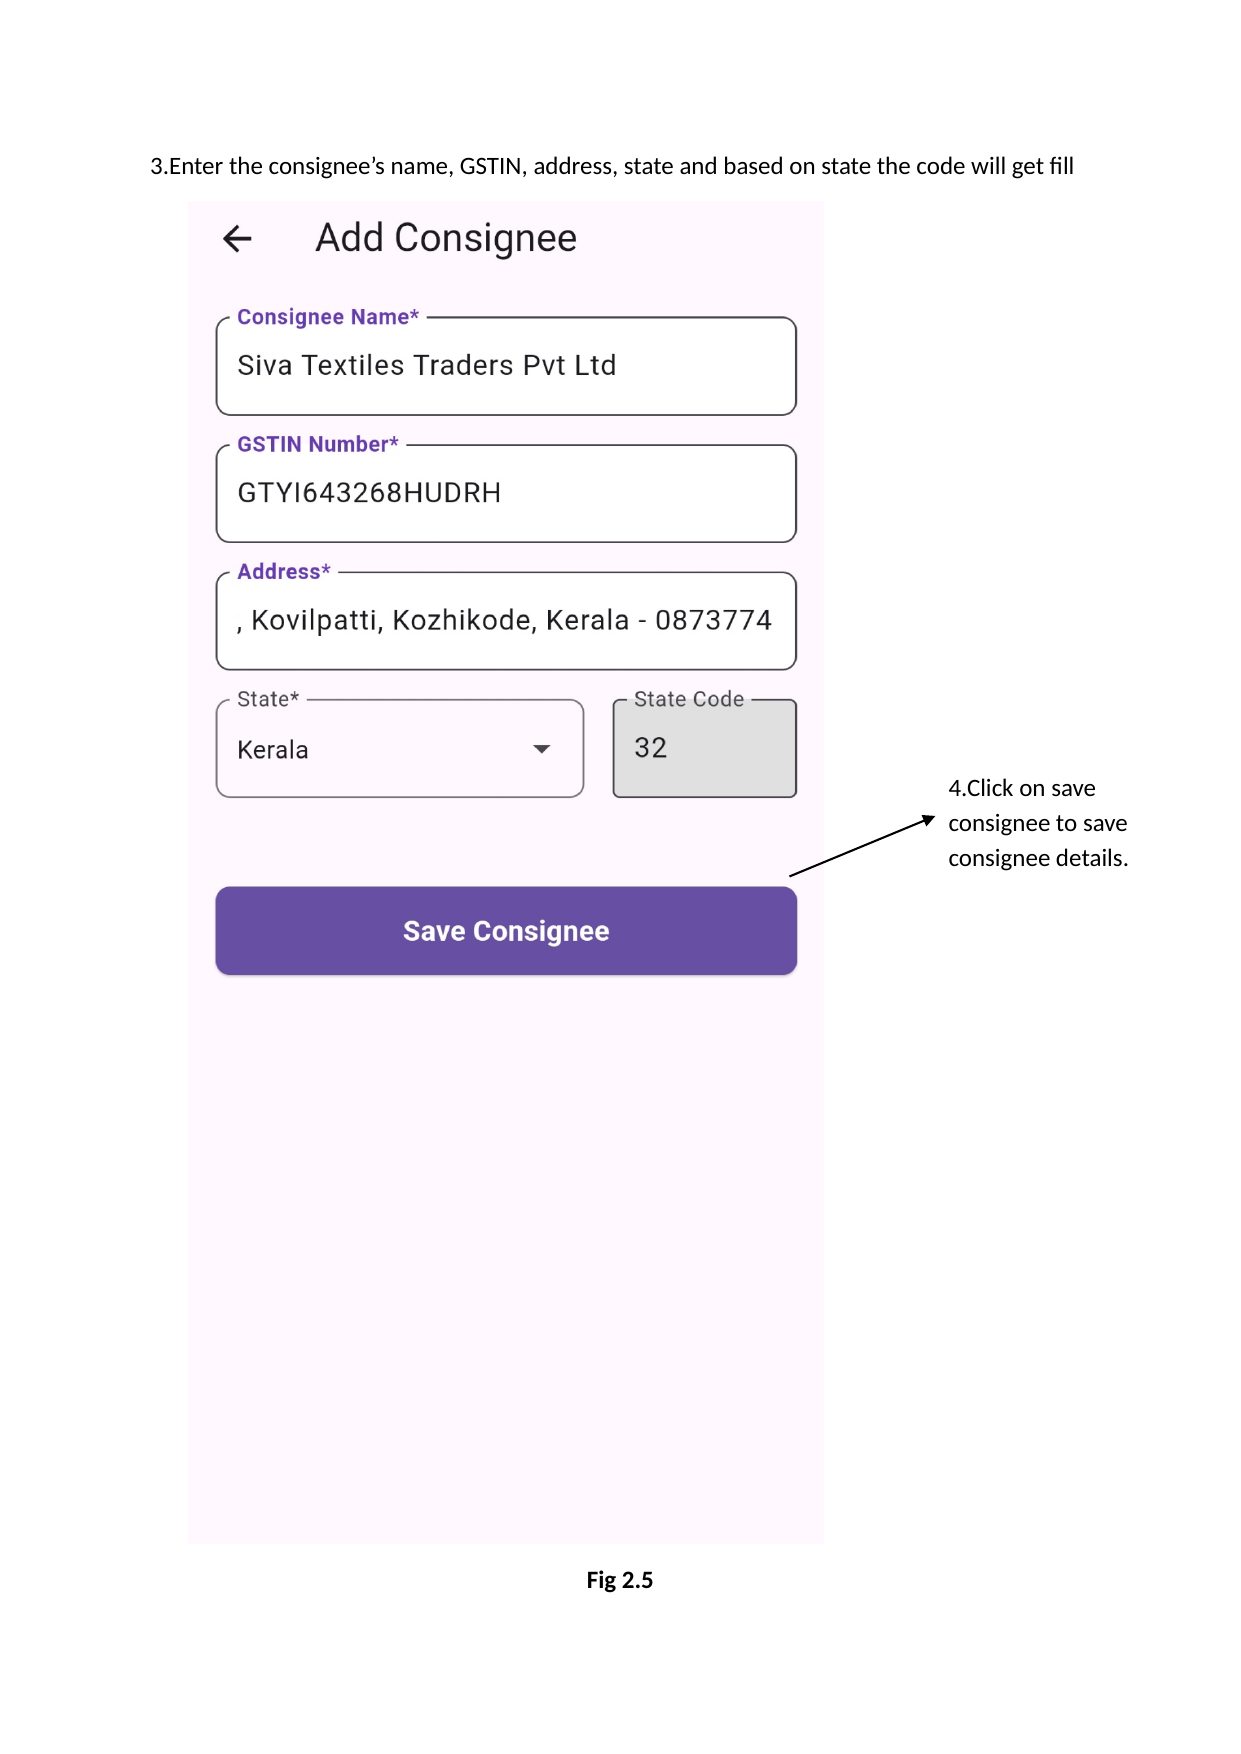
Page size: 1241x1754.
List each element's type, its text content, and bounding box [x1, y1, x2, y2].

picture [187, 201, 824, 1544]
text 3.Enter the consignee’s name, GSTIN, address, state and based on state the code will get fill [150, 150, 1090, 181]
text Fig 2.5 [150, 1564, 1090, 1595]
